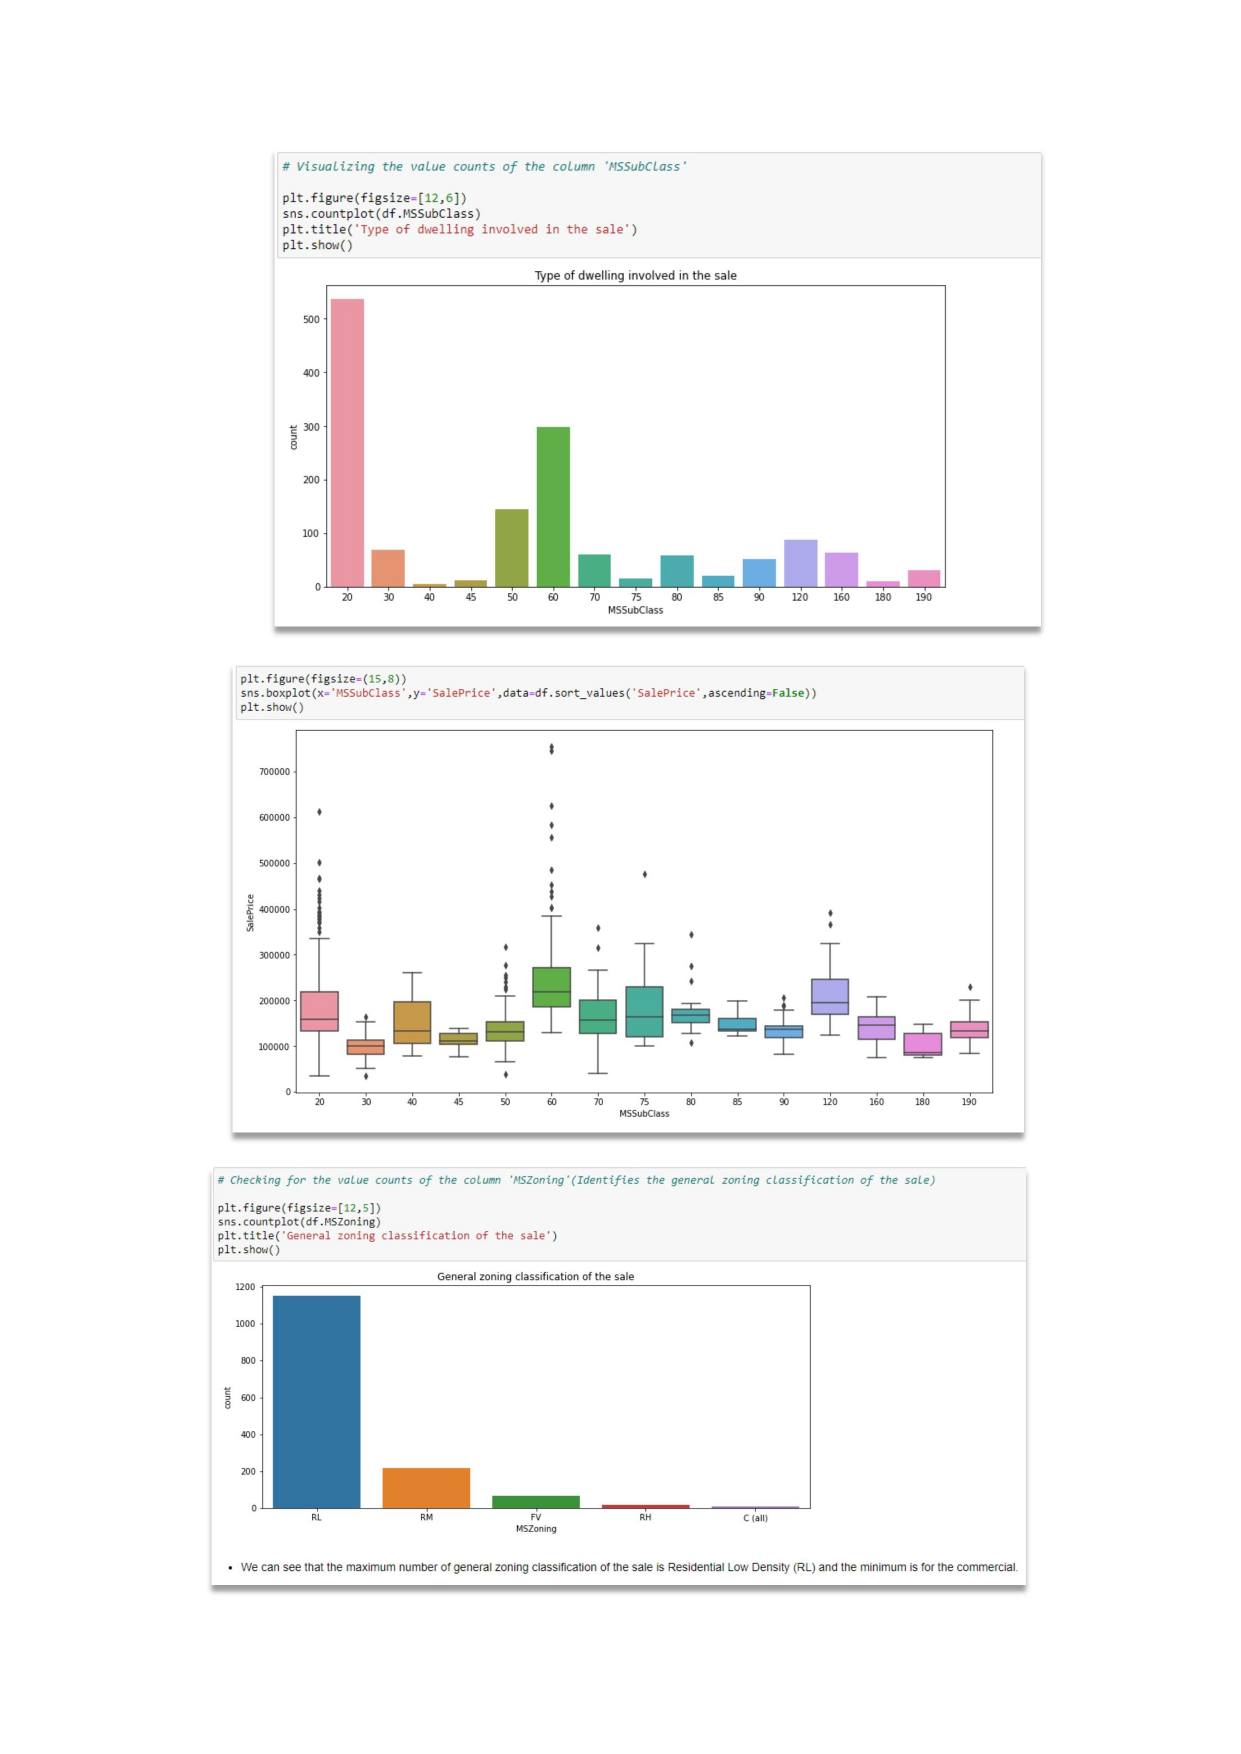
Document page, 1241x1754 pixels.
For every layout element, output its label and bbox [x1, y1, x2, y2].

picture [226, 662, 1030, 1147]
picture [205, 1166, 1033, 1599]
picture [268, 147, 1048, 640]
